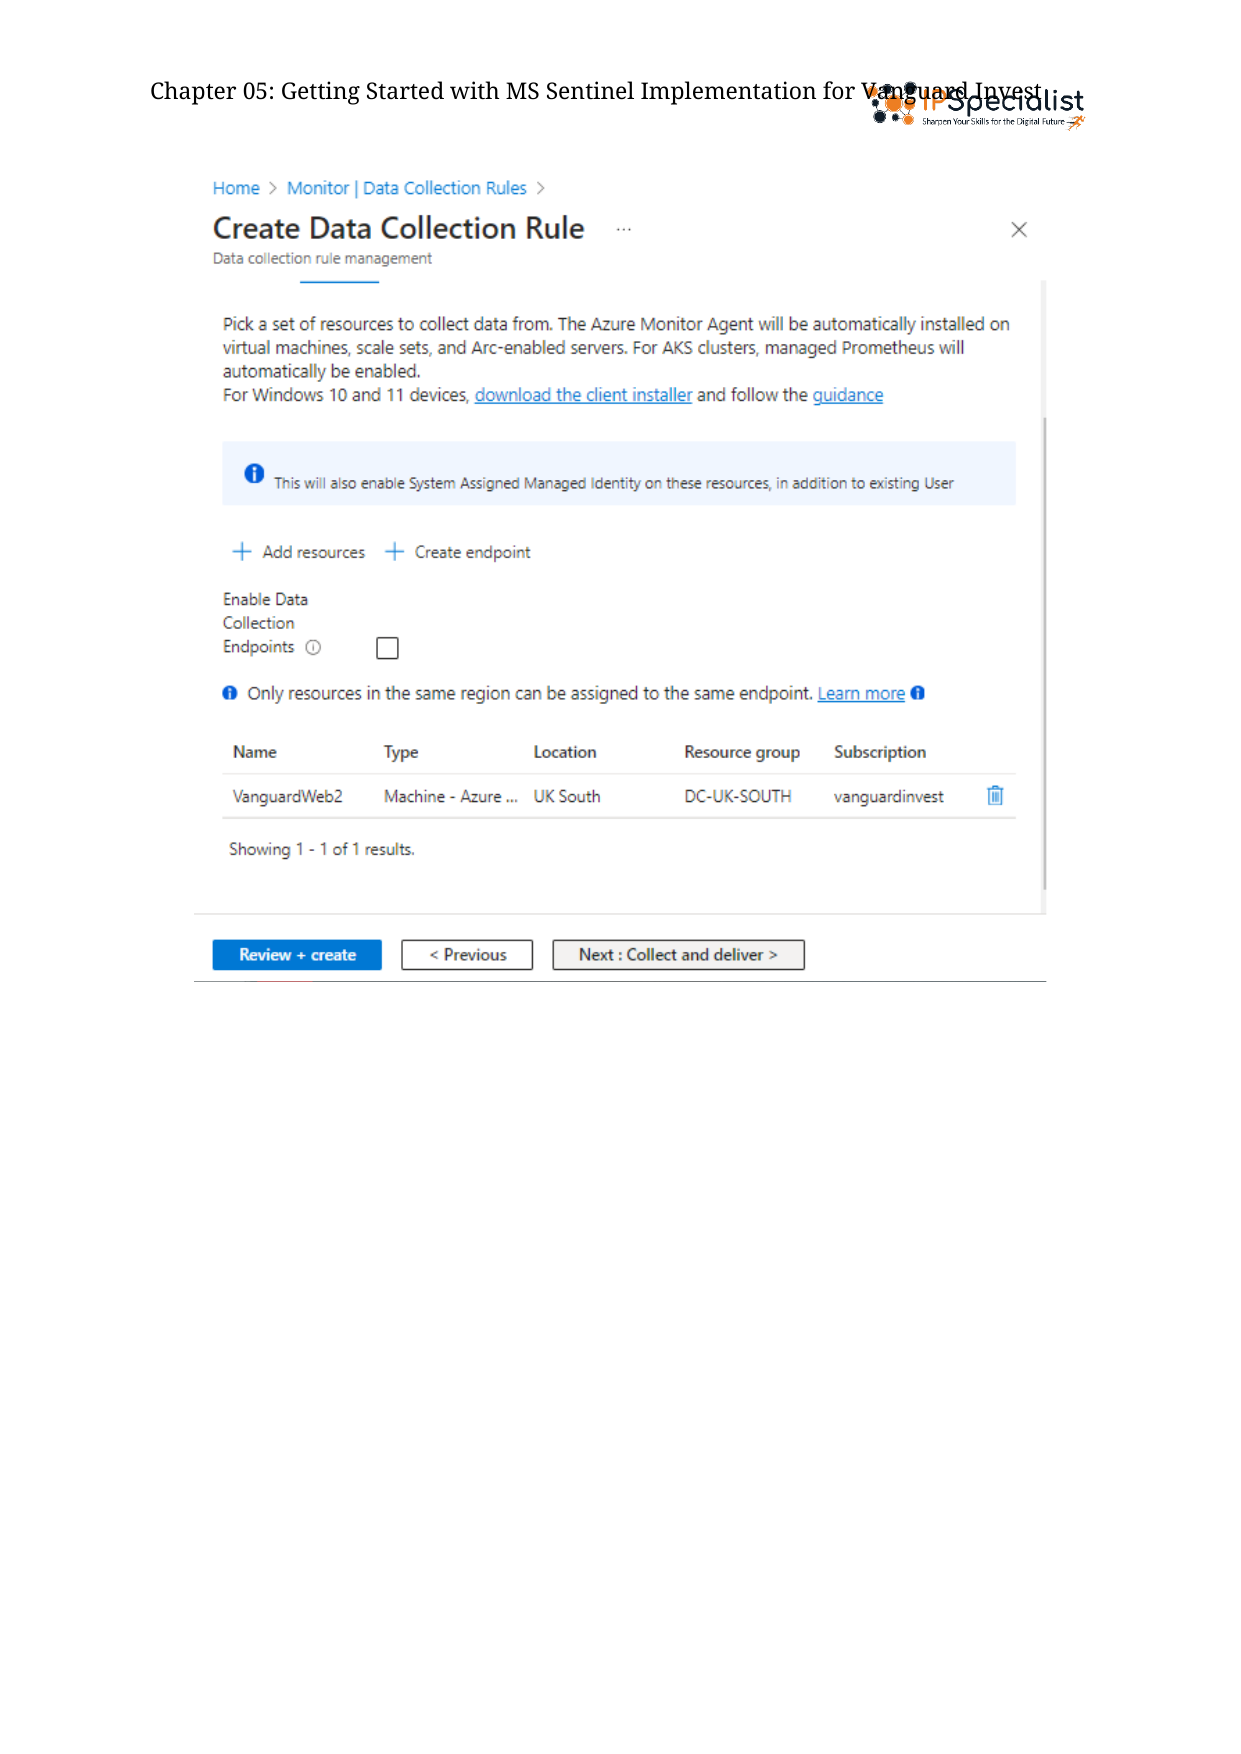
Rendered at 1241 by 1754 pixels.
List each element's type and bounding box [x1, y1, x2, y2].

picture [862, 70, 1089, 137]
picture [194, 168, 1047, 982]
